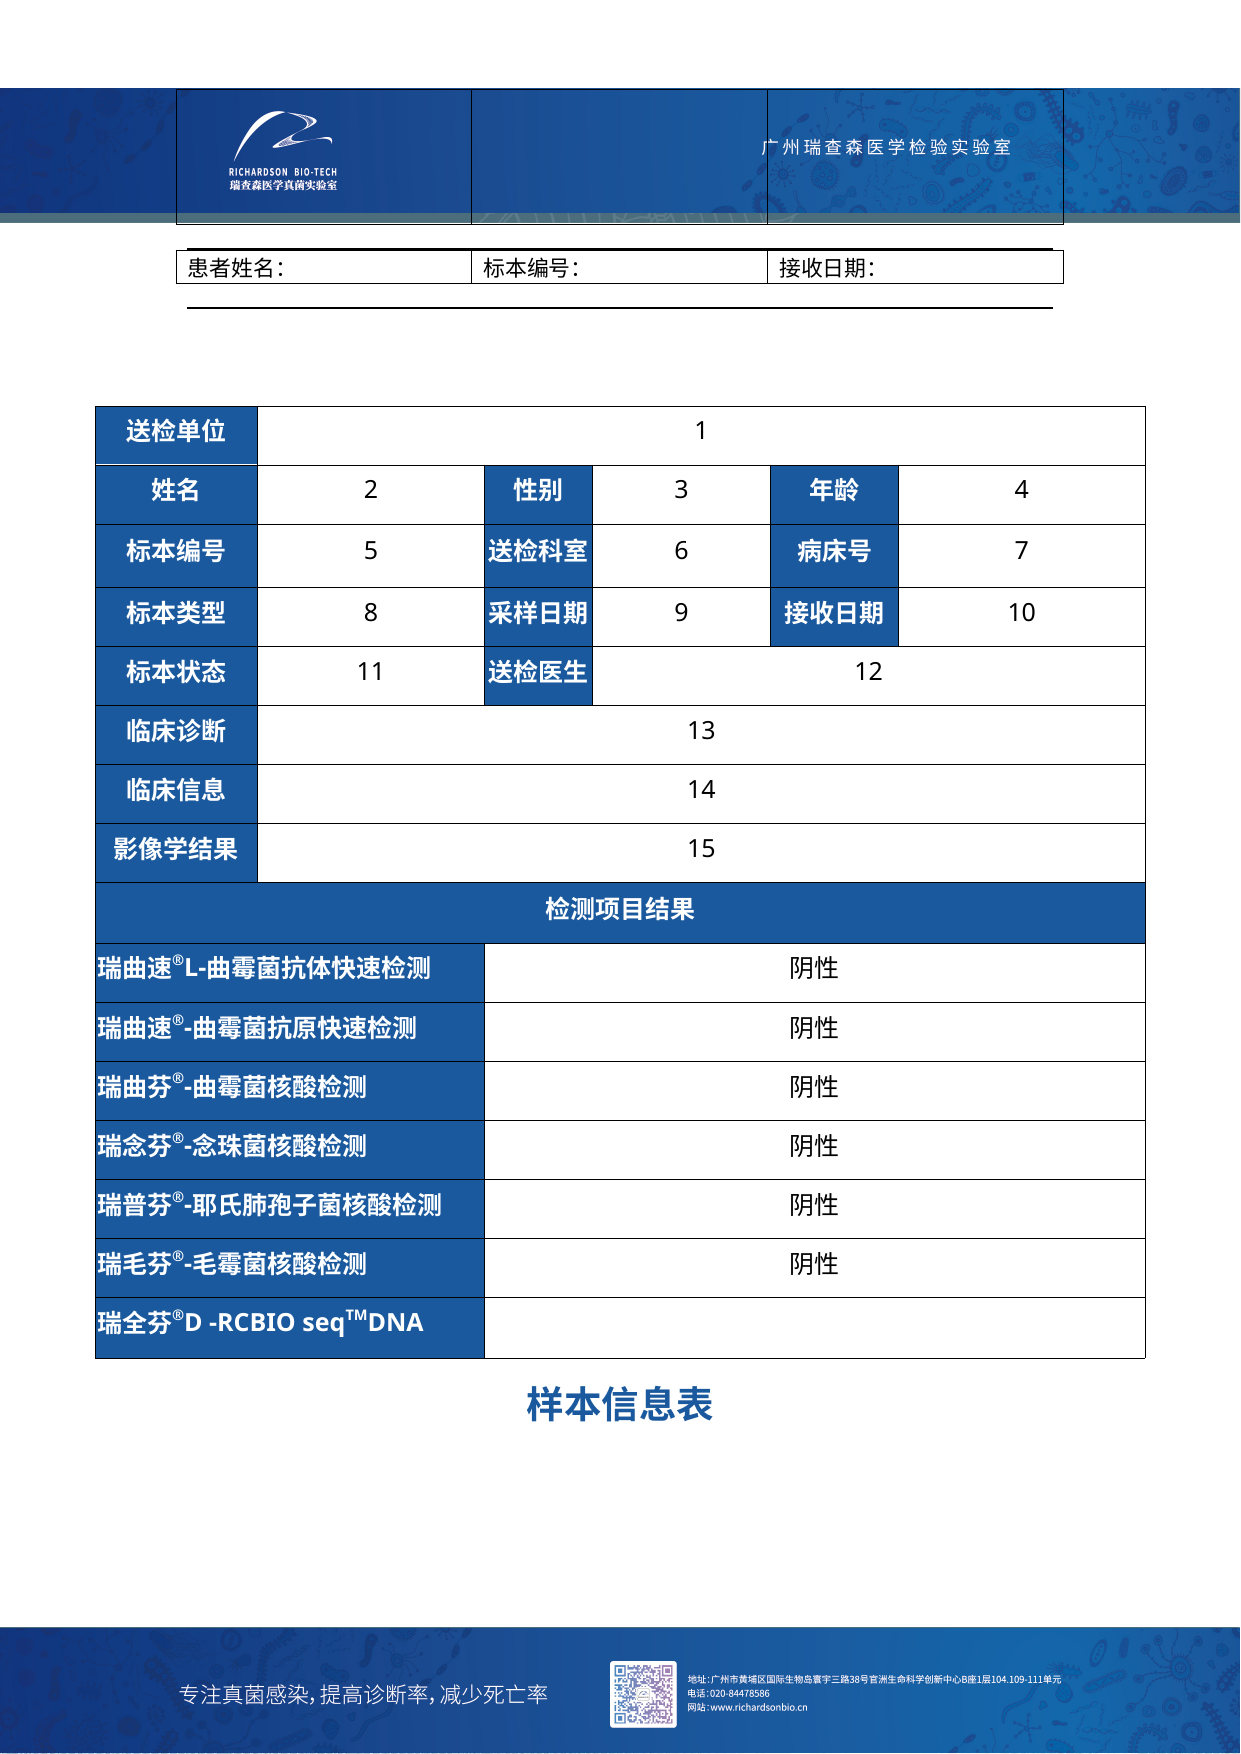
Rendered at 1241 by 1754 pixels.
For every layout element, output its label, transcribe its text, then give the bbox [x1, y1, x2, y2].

table_cell 12 [593, 647, 1145, 705]
table_cell 接收日期 [771, 588, 898, 646]
table_header 1 [258, 407, 1145, 464]
picture [0, 1627, 1240, 1754]
picture [0, 88, 176, 223]
table_cell 瑞普芬®-耶氏肺孢子菌核酸检测 [96, 1180, 484, 1238]
table_cell 瑞念芬®-念珠菌核酸检测 [96, 1121, 484, 1179]
picture [768, 90, 1063, 223]
table_cell 姓名 [96, 466, 257, 524]
table_cell 检测项目结果 [96, 883, 1145, 943]
table_cell 临床诊断 [96, 706, 257, 764]
text 样本信息表 [187, 1359, 1053, 1446]
table_cell 采样日期 [485, 588, 592, 646]
table_cell 阴性 [485, 1003, 1145, 1061]
table_cell 送检医生 [485, 647, 592, 705]
picture [472, 90, 767, 223]
table_cell [485, 1298, 1145, 1358]
table_cell 3 [593, 466, 770, 524]
table_cell 阴性 [485, 1239, 1145, 1297]
table_cell 13 [258, 706, 1145, 764]
table_cell 8 [258, 588, 484, 646]
table_cell 性别 [485, 466, 592, 524]
table_cell 影像学结果 [96, 824, 257, 882]
picture [177, 90, 471, 223]
table_cell 瑞曲芬®-曲霉菌核酸检测 [96, 1062, 484, 1120]
table_cell 标本编号 [96, 525, 257, 587]
table_cell 10 [899, 588, 1145, 646]
table_cell 2 [258, 466, 484, 524]
table_cell 6 [593, 525, 770, 587]
table_header 送检单位 [96, 407, 257, 464]
table_cell 标本类型 [96, 588, 257, 646]
table_cell 标本状态 [96, 647, 257, 705]
picture [1064, 88, 1241, 223]
table_cell 阴性 [485, 1062, 1145, 1120]
table_cell 病床号 [771, 525, 898, 587]
table_cell 5 [258, 525, 484, 587]
table_cell 9 [593, 588, 770, 646]
table_cell 7 [899, 525, 1145, 587]
table_cell 临床信息 [96, 765, 257, 823]
table_cell 瑞全芬®D -RCBIO seqTMDNA [96, 1298, 484, 1358]
table_cell 14 [258, 765, 1145, 823]
table_cell 4 [899, 466, 1145, 524]
table_cell 瑞曲速®L-曲霉菌抗体快速检测 [96, 944, 484, 1002]
table_cell 年龄 [771, 466, 898, 524]
table_cell 15 [258, 824, 1145, 882]
table_cell 送检科室 [485, 525, 592, 587]
table_cell 11 [258, 647, 484, 705]
table_cell 瑞曲速®-曲霉菌抗原快速检测 [96, 1003, 484, 1061]
table_cell 阴性 [485, 1121, 1145, 1179]
table_cell 阴性 [485, 944, 1145, 1002]
table_cell 瑞毛芬®-毛霉菌核酸检测 [96, 1239, 484, 1297]
table_cell 阴性 [485, 1180, 1145, 1238]
